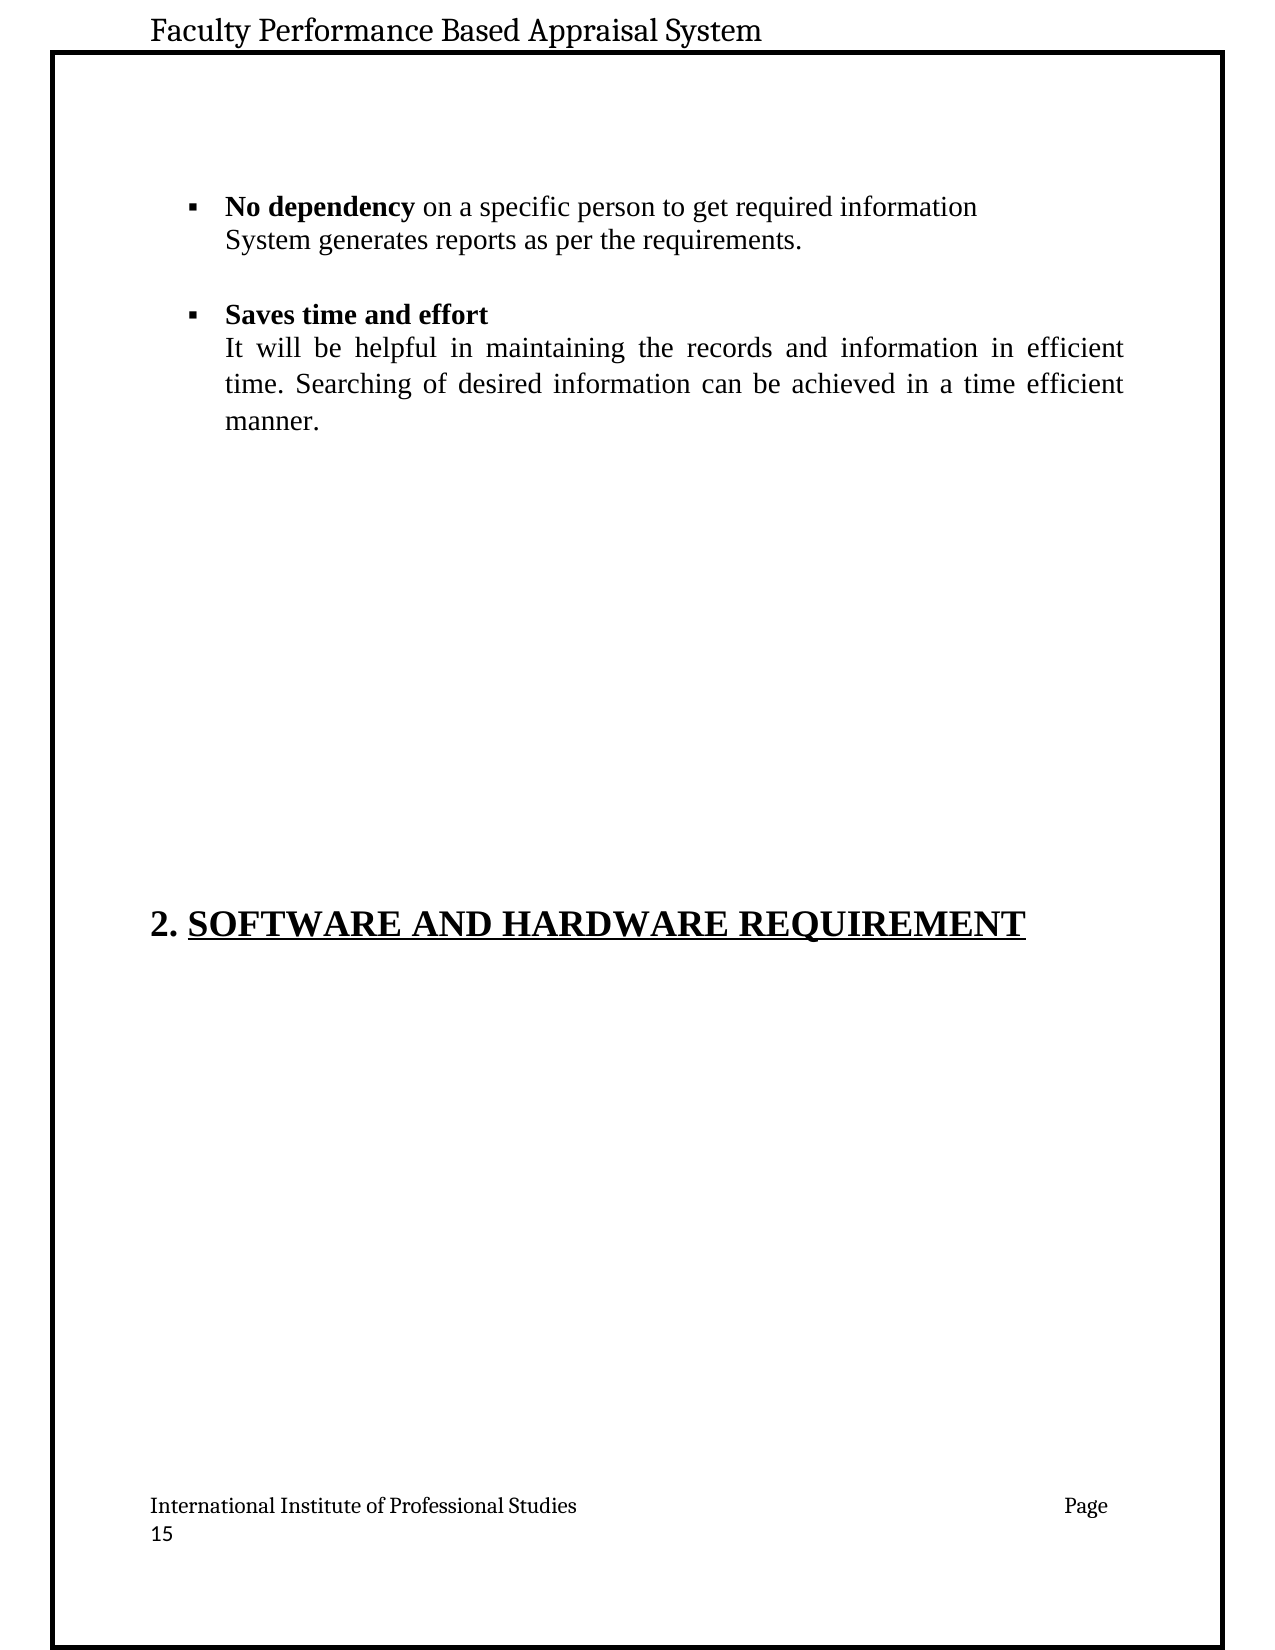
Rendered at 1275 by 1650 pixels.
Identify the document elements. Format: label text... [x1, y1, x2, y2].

list No dependency on a specific person to get required information [188, 188, 1125, 222]
list Saves time and effort [188, 297, 1125, 331]
text It will be helpful in maintaining the records and information in efficient time. Searching of desired information can be achieved in a time efficient manner. [225, 331, 1125, 436]
text 2. SOFTWARE AND HARDWARE REQUIREMENT [150, 901, 1125, 944]
text System generates reports as per the requirements. [225, 222, 1125, 256]
